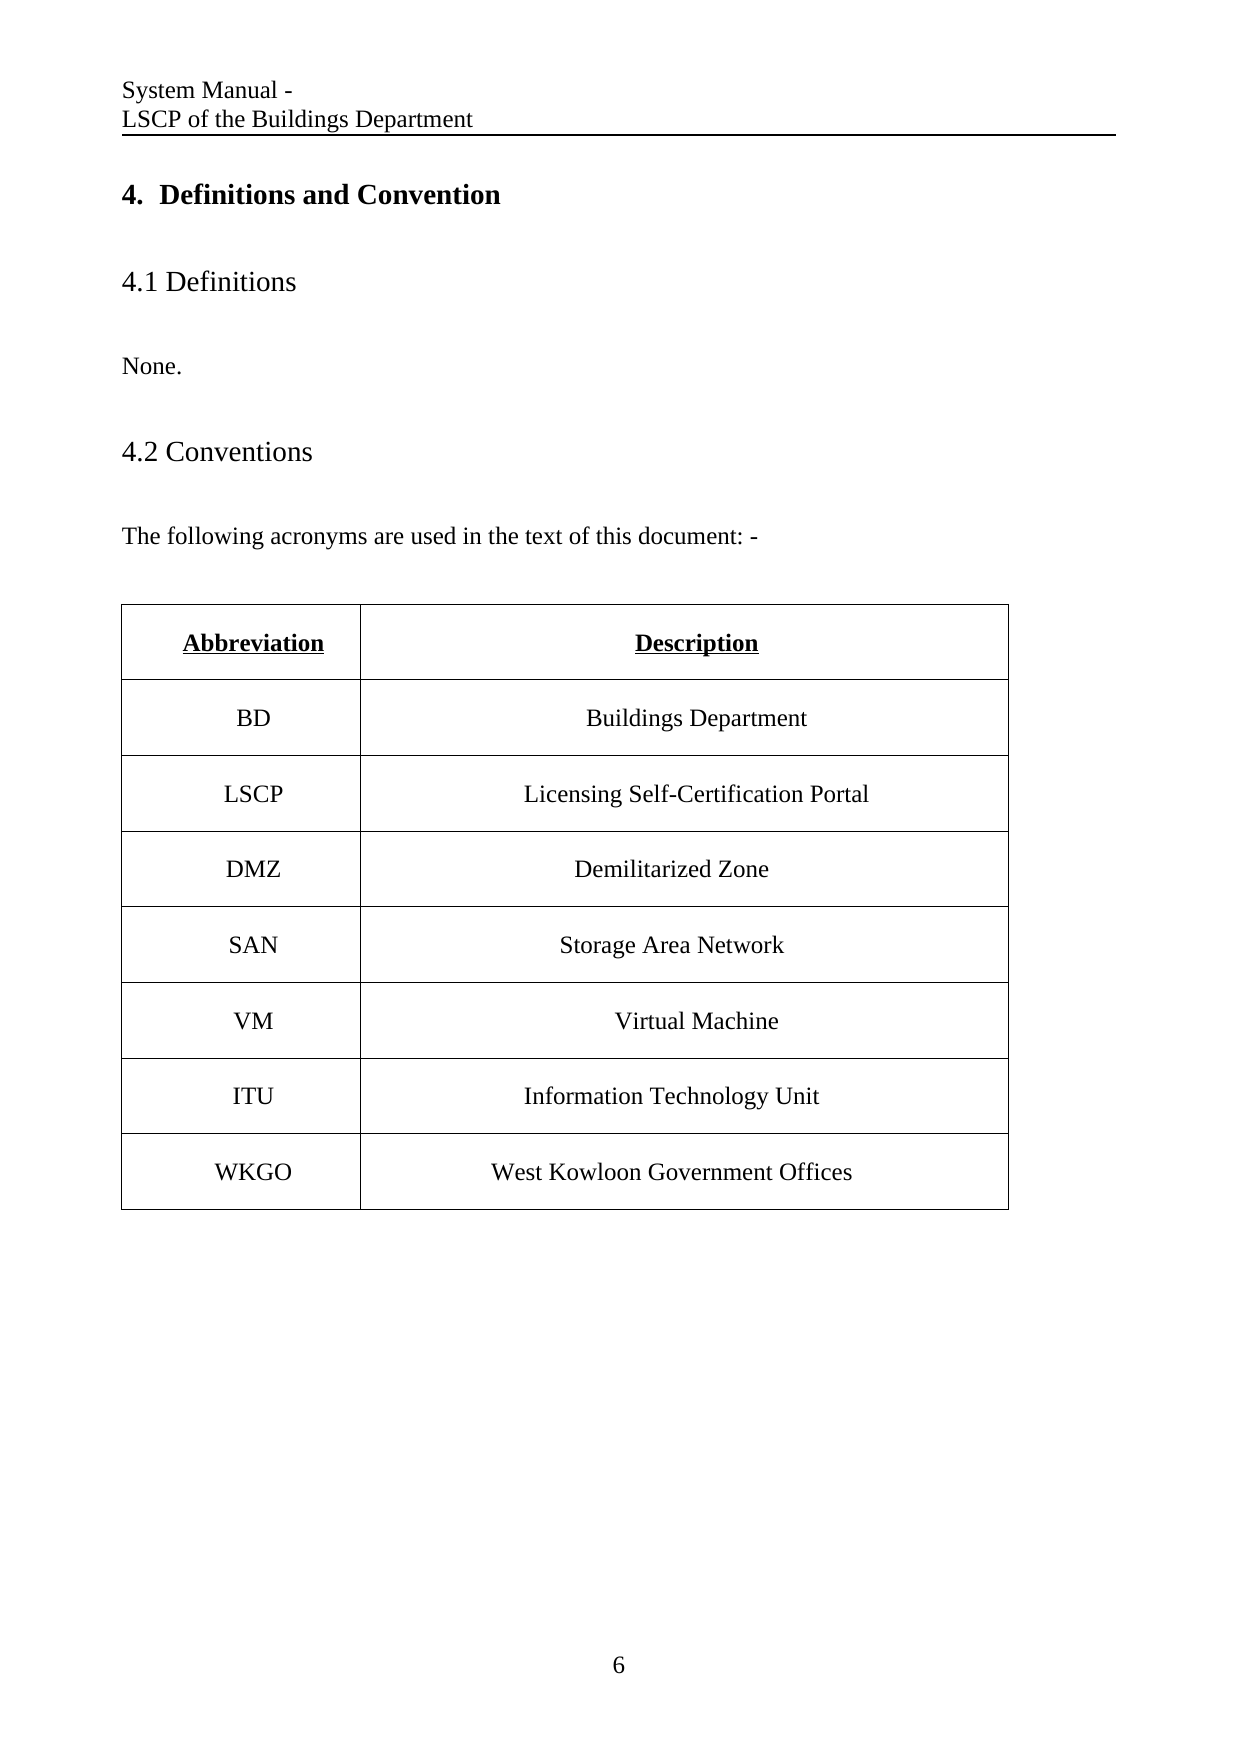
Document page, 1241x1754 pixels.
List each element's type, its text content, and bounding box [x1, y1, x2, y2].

table_cell VM [122, 983, 360, 1057]
subtitle 4.2 Conventions [122, 434, 1116, 467]
table_cell Demilitarized Zone [361, 832, 1008, 906]
table_cell WKGO [122, 1134, 360, 1209]
table_cell West Kowloon Government Offices [361, 1134, 1008, 1209]
table_cell SAN [122, 907, 360, 982]
table_cell ITU [122, 1059, 360, 1133]
table_cell Buildings Department [361, 680, 1008, 755]
table_cell Information Technology Unit [361, 1059, 1008, 1133]
text None. [122, 351, 1116, 380]
subtitle 4.1 Definitions [122, 264, 1116, 298]
list Definitions and Convention [122, 177, 1116, 210]
table_cell Licensing Self-Certification Portal [361, 756, 1008, 831]
table_cell BD [122, 680, 360, 755]
table_header Abbreviation [122, 605, 360, 679]
table_cell DMZ [122, 832, 360, 906]
table_cell LSCP [122, 756, 360, 831]
table_cell Virtual Machine [361, 983, 1008, 1057]
text The following acronyms are used in the text of this document: - [122, 521, 1116, 550]
table_cell Storage Area Network [361, 907, 1008, 982]
table_header Description [361, 605, 1008, 679]
